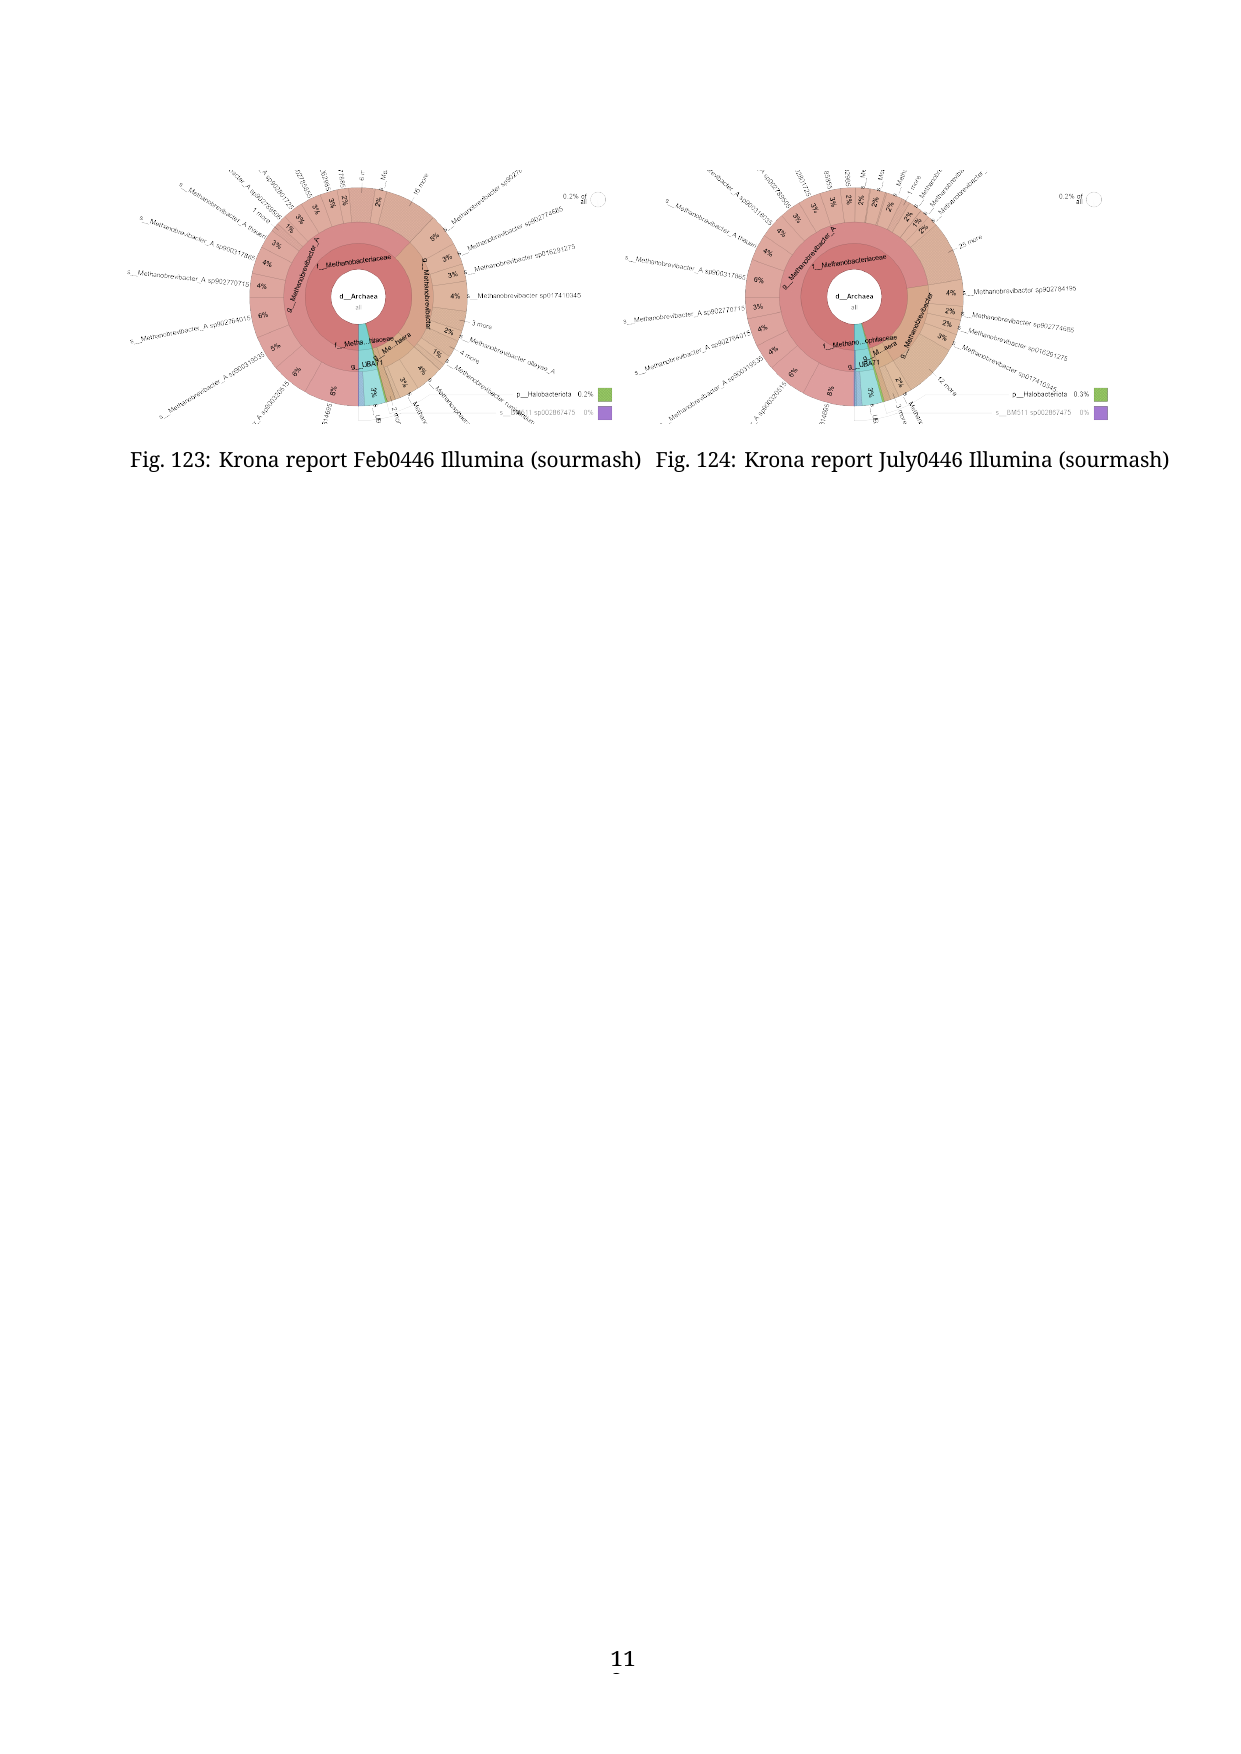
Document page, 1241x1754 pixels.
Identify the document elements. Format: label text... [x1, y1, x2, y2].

picture [120, 170, 1110, 424]
